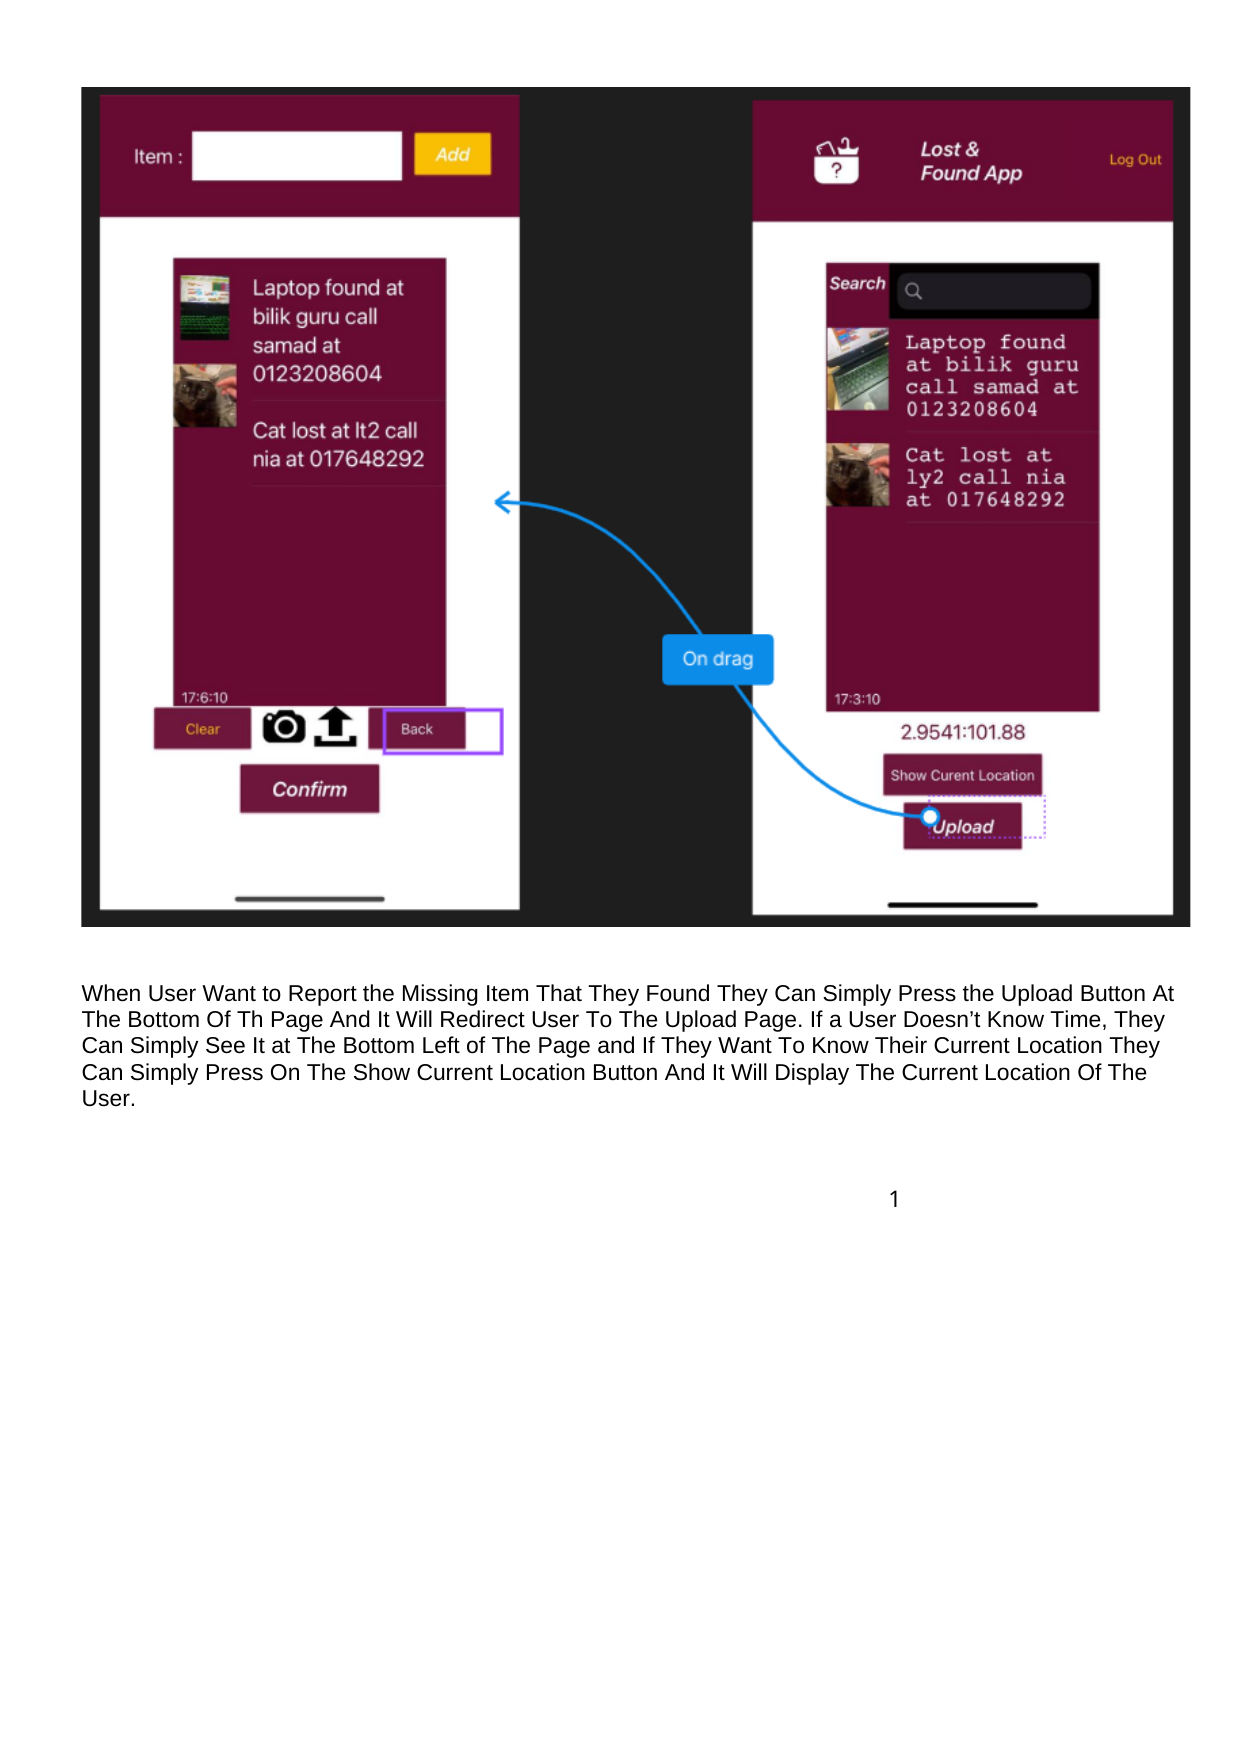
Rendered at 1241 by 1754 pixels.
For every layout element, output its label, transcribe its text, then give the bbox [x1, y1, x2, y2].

picture [81, 87, 1191, 927]
text When User Want to Report the Missing Item That They Found They Can Simply Press the Upload Button At The Bottom Of Th Page And It Will Redirect User To The Upload Page. If a User Doesn’t Know Time, They Can Simply See It at The Bottom Left of The Page and If They Want To Know Their Current Location They Can Simply Press On The Show Current Location Button And It Will Display The Current Location Of The User. [81, 979, 1190, 1111]
